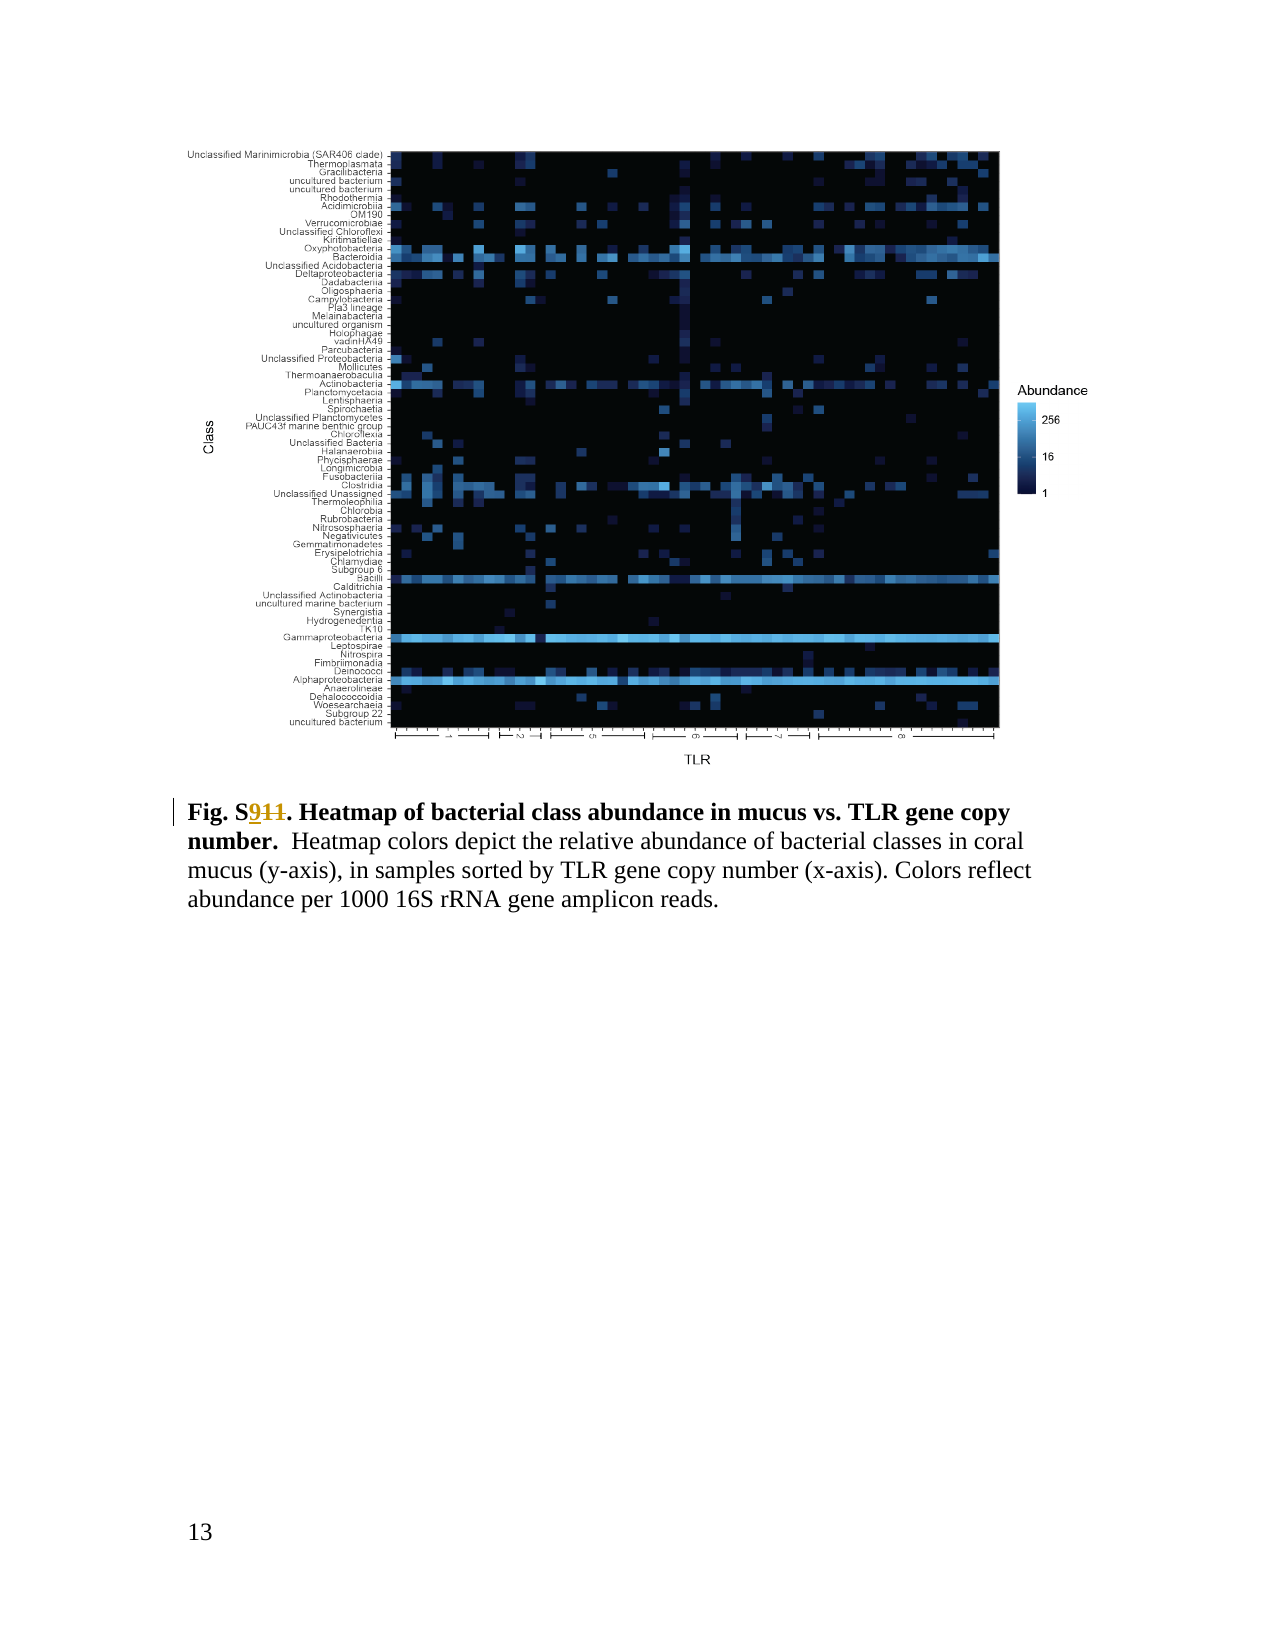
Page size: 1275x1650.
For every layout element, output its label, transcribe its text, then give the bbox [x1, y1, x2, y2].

text Fig. S. Heatmap of bacterial class abundance in mucus vs. TLR gene copy number. Heatmap colors depict the relative abundance of bacterial classes in coral mucus (y-axis), in samples sorted by TLR gene copy number (x-axis). Colors reflect abundance per 1000 16S rRNA gene amplicon reads. [187, 797, 1087, 912]
picture [187, 150, 1088, 769]
